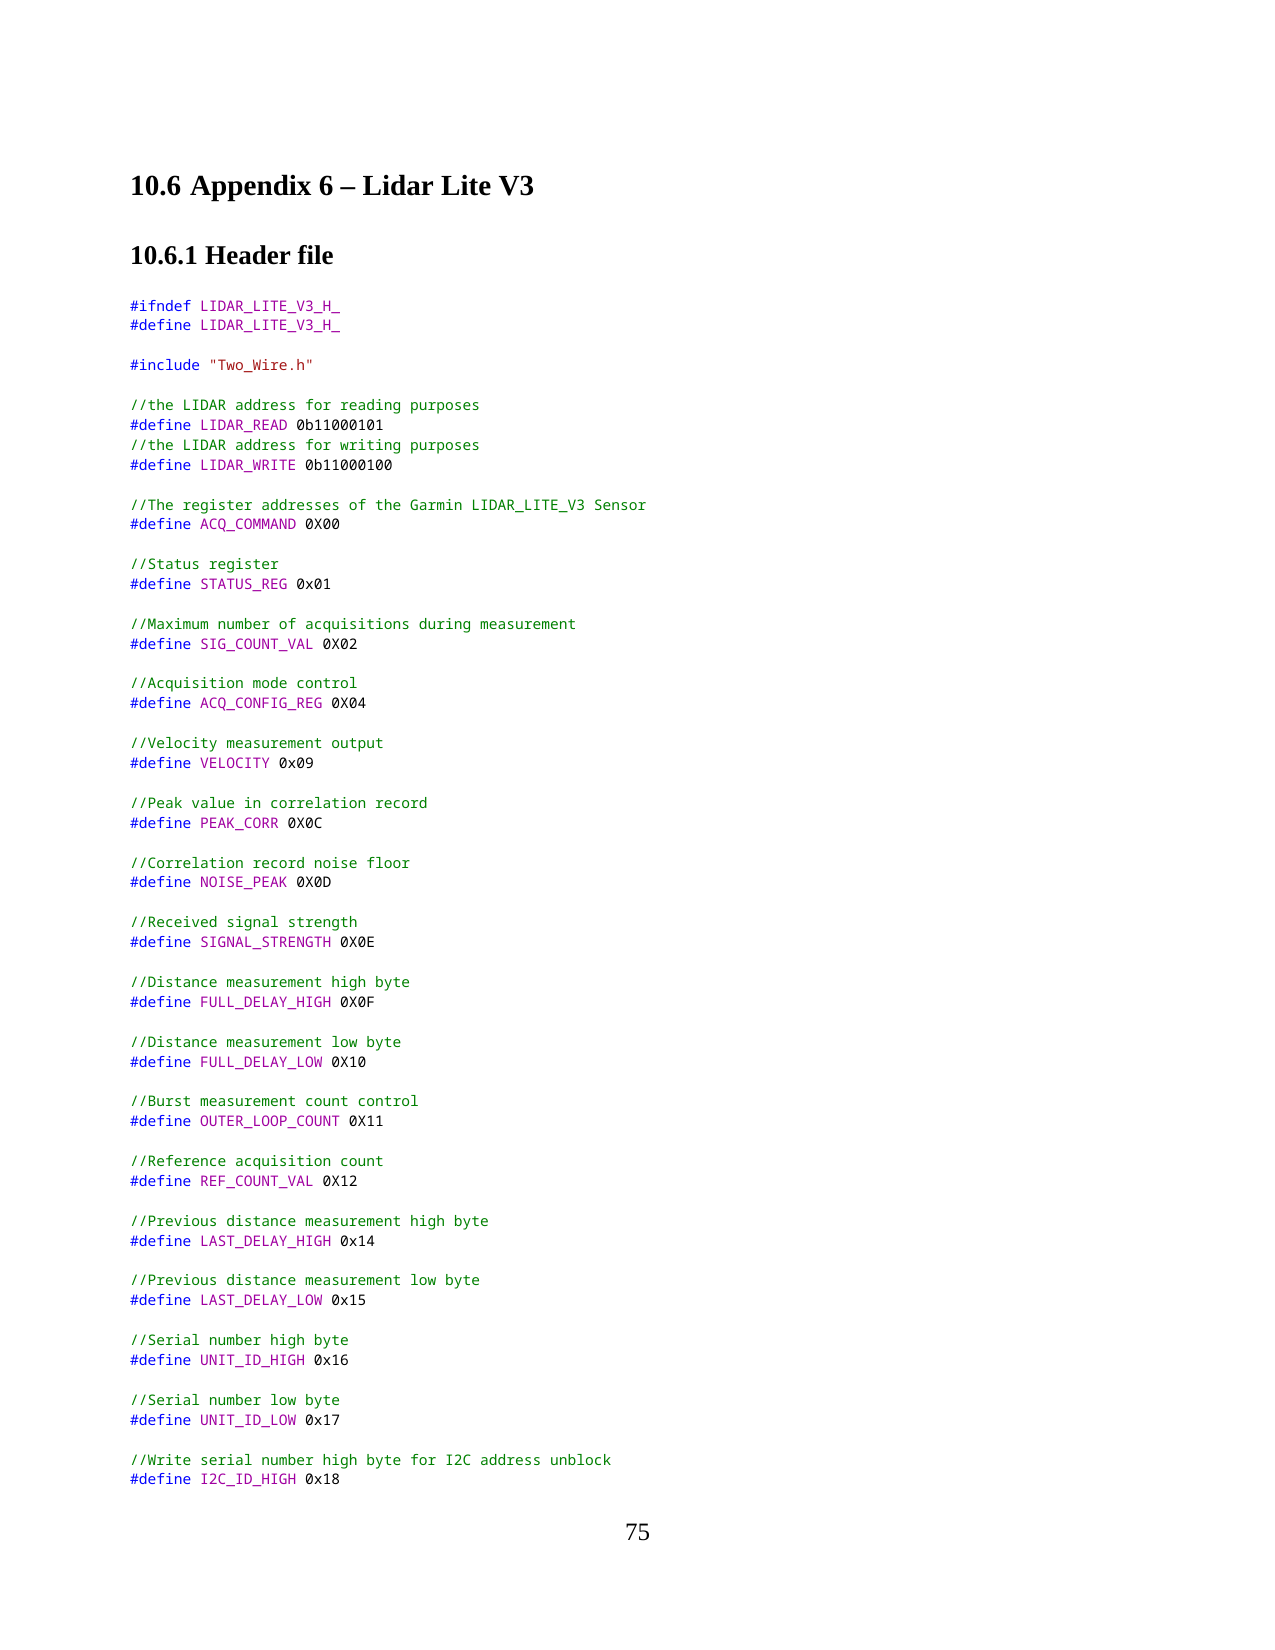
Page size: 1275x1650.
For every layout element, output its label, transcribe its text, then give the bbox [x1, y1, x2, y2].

text //Reference acquisition count [130, 1151, 1145, 1171]
text #define REF_COUNT_VAL 0X12 [130, 1171, 1145, 1191]
text //Acquisition mode control [130, 673, 1145, 693]
text #define SIG_COUNT_VAL 0X02 [130, 633, 1145, 653]
text //the LIDAR address for reading purposes [130, 395, 1145, 415]
text //Received signal strength [130, 912, 1145, 932]
text //Maximum number of acquisitions during measurement [130, 614, 1145, 633]
text //Previous distance measurement low byte [130, 1270, 1145, 1290]
text #define VELOCITY 0x09 [130, 753, 1145, 773]
text #define ACQ_CONFIG_REG 0X04 [130, 693, 1145, 713]
text #define UNIT_ID_HIGH 0x16 [130, 1350, 1145, 1370]
text #define ACQ_COMMAND 0X00 [130, 514, 1145, 534]
text #define NOISE_PEAK 0X0D [130, 872, 1145, 892]
text #define UNIT_ID_LOW 0x17 [130, 1409, 1145, 1429]
text //Peak value in correlation record [130, 793, 1145, 813]
subtitle Header file [130, 239, 1145, 270]
text #define LIDAR_WRITE 0b11000100 [130, 454, 1145, 474]
text #define FULL_DELAY_HIGH 0X0F [130, 992, 1145, 1012]
text //Write serial number high byte for I2C address unblock [130, 1449, 1145, 1469]
text //Serial number low byte [130, 1389, 1145, 1409]
subtitle Appendix 6 – Lidar Lite V3 [130, 168, 1145, 202]
text //Status register [130, 554, 1145, 574]
text #ifndef LIDAR_LITE_V3_H_ [130, 295, 1145, 315]
text #define LIDAR_READ 0b11000101 [130, 415, 1145, 434]
text //Velocity measurement output [130, 733, 1145, 753]
text //Distance measurement low byte [130, 1031, 1145, 1051]
text #define LAST_DELAY_LOW 0x15 [130, 1290, 1145, 1310]
text //Burst measurement count control [130, 1091, 1145, 1111]
text #define FULL_DELAY_LOW 0X10 [130, 1051, 1145, 1071]
text //Serial number high byte [130, 1330, 1145, 1350]
text #define LAST_DELAY_HIGH 0x14 [130, 1230, 1145, 1250]
text //Previous distance measurement high byte [130, 1211, 1145, 1230]
text #include "Two_Wire.h" [130, 355, 1145, 375]
text //The register addresses of the Garmin LIDAR_LITE_V3 Sensor [130, 494, 1145, 514]
text #define OUTER_LOOP_COUNT 0X11 [130, 1111, 1145, 1131]
text #define STATUS_REG 0x01 [130, 574, 1145, 594]
text //Correlation record noise floor [130, 852, 1145, 872]
text //the LIDAR address for writing purposes [130, 434, 1145, 454]
text //Distance measurement high byte [130, 972, 1145, 992]
text #define I2C_ID_HIGH 0x18 [130, 1469, 1145, 1489]
text #define SIGNAL_STRENGTH 0X0E [130, 932, 1145, 952]
text #define LIDAR_LITE_V3_H_ [130, 315, 1145, 335]
text #define PEAK_CORR 0X0C [130, 813, 1145, 832]
